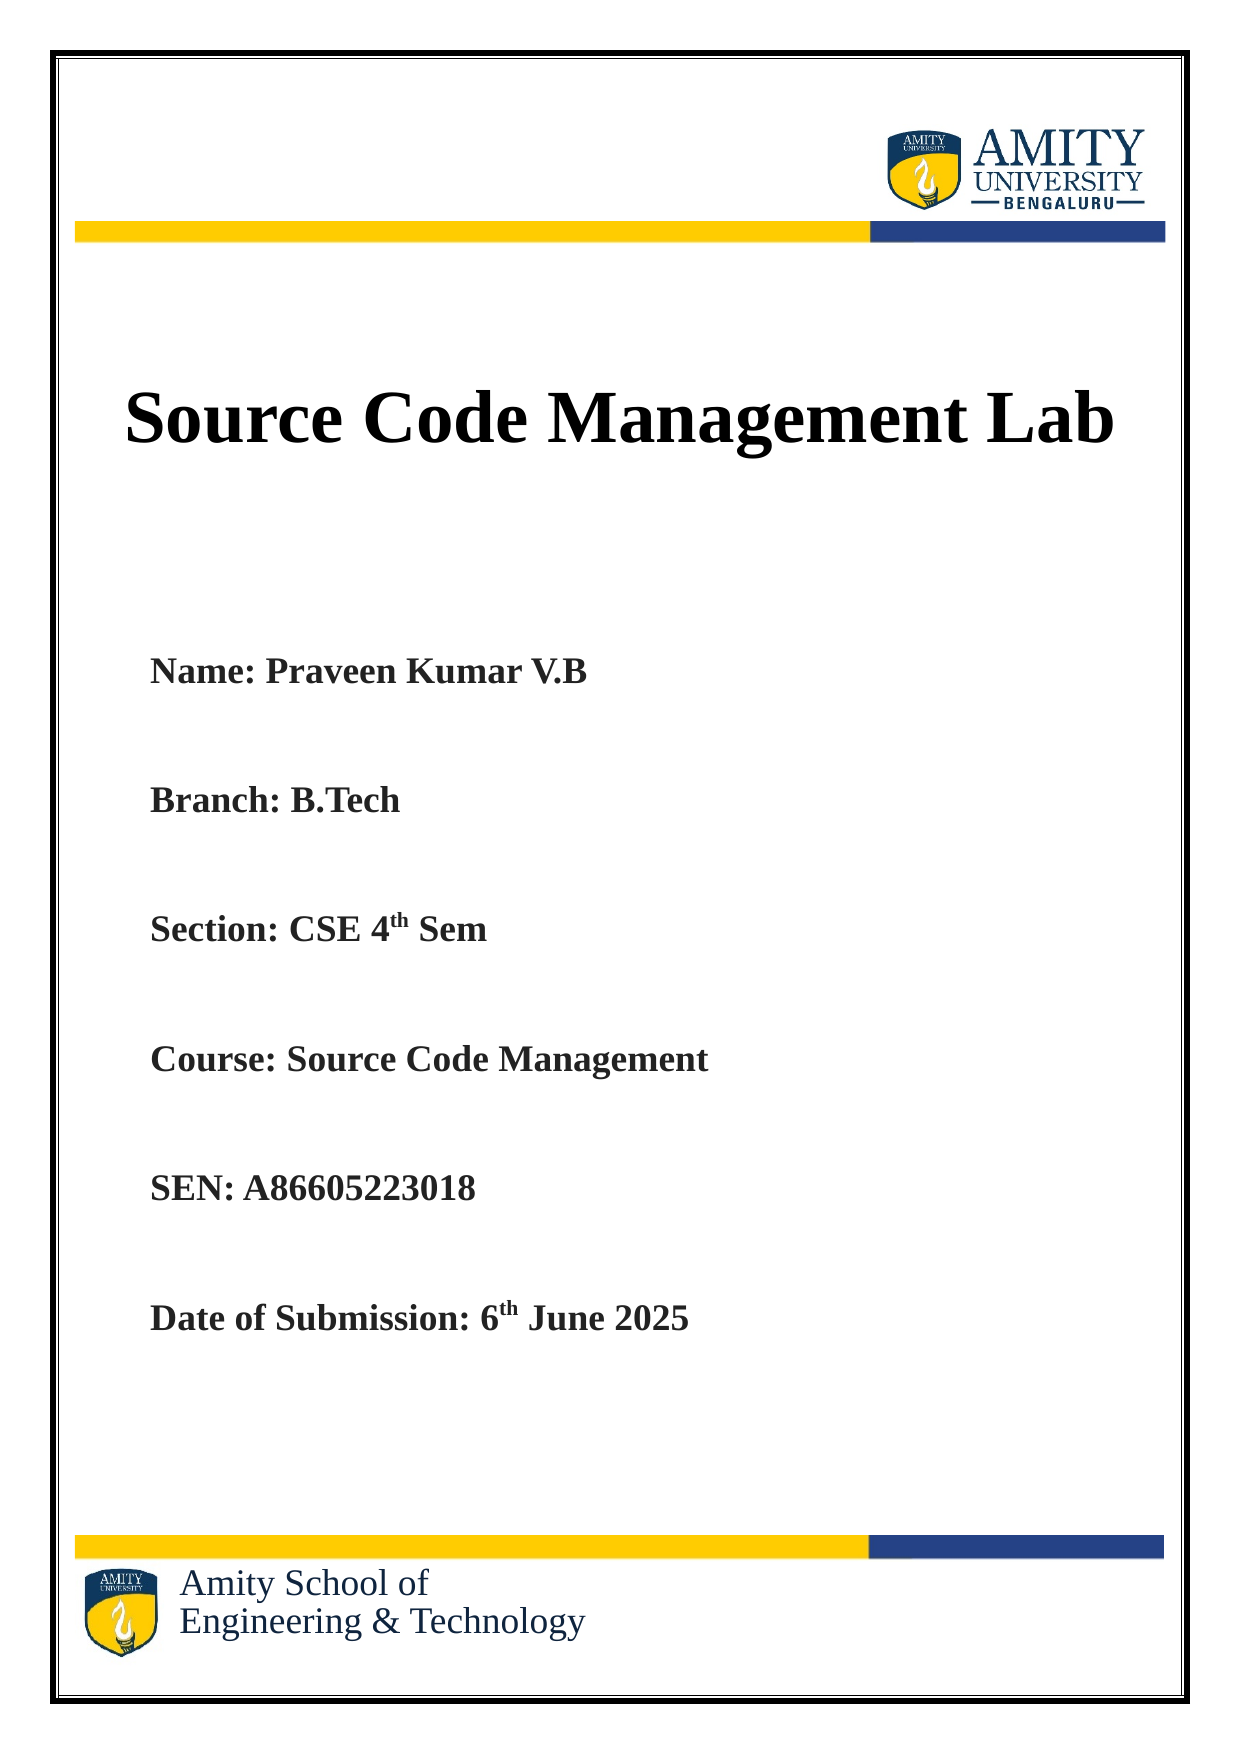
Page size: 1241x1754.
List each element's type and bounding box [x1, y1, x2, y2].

picture [877, 124, 1155, 218]
picture [74, 221, 1166, 246]
picture [74, 1535, 1164, 1666]
